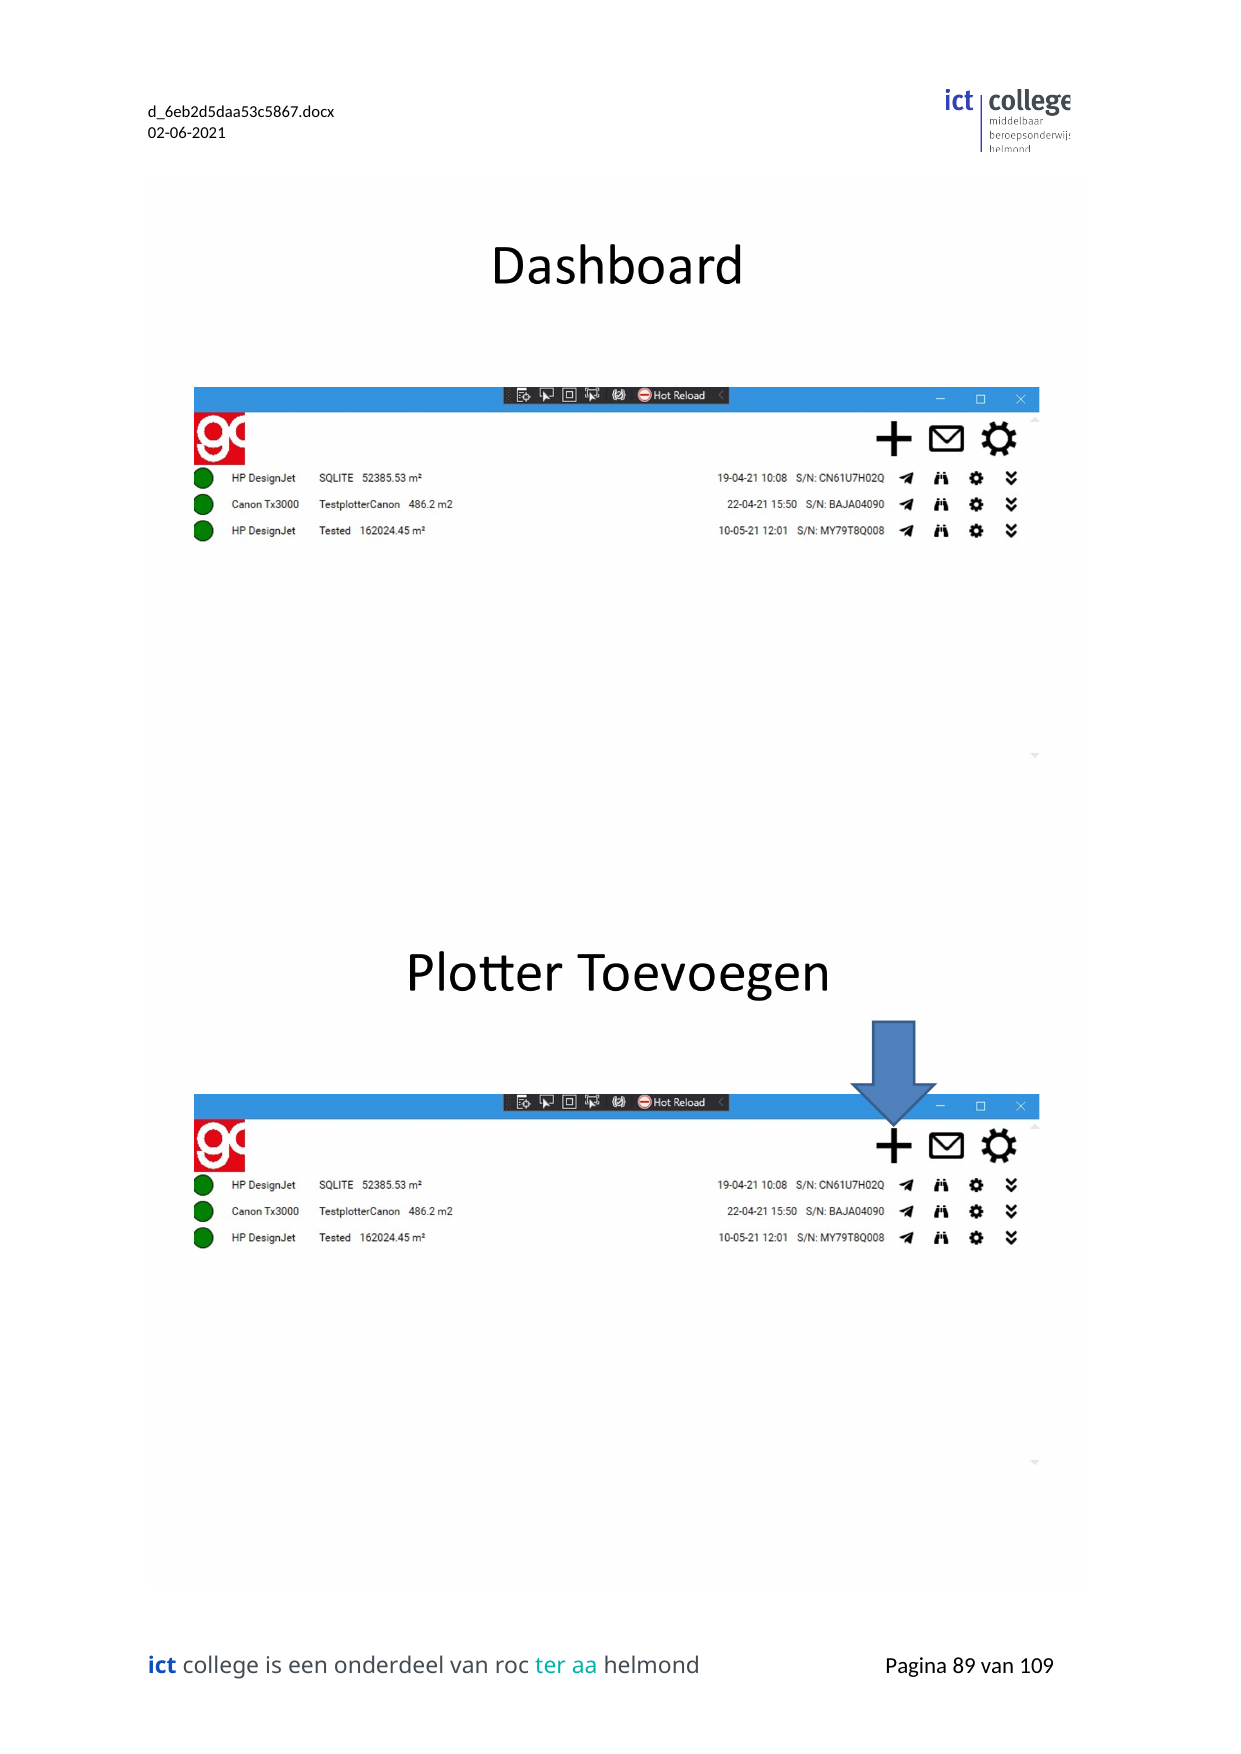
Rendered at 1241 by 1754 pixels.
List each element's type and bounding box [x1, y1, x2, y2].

picture [147, 177, 1085, 881]
picture [945, 89, 1071, 152]
picture [147, 884, 1085, 1588]
